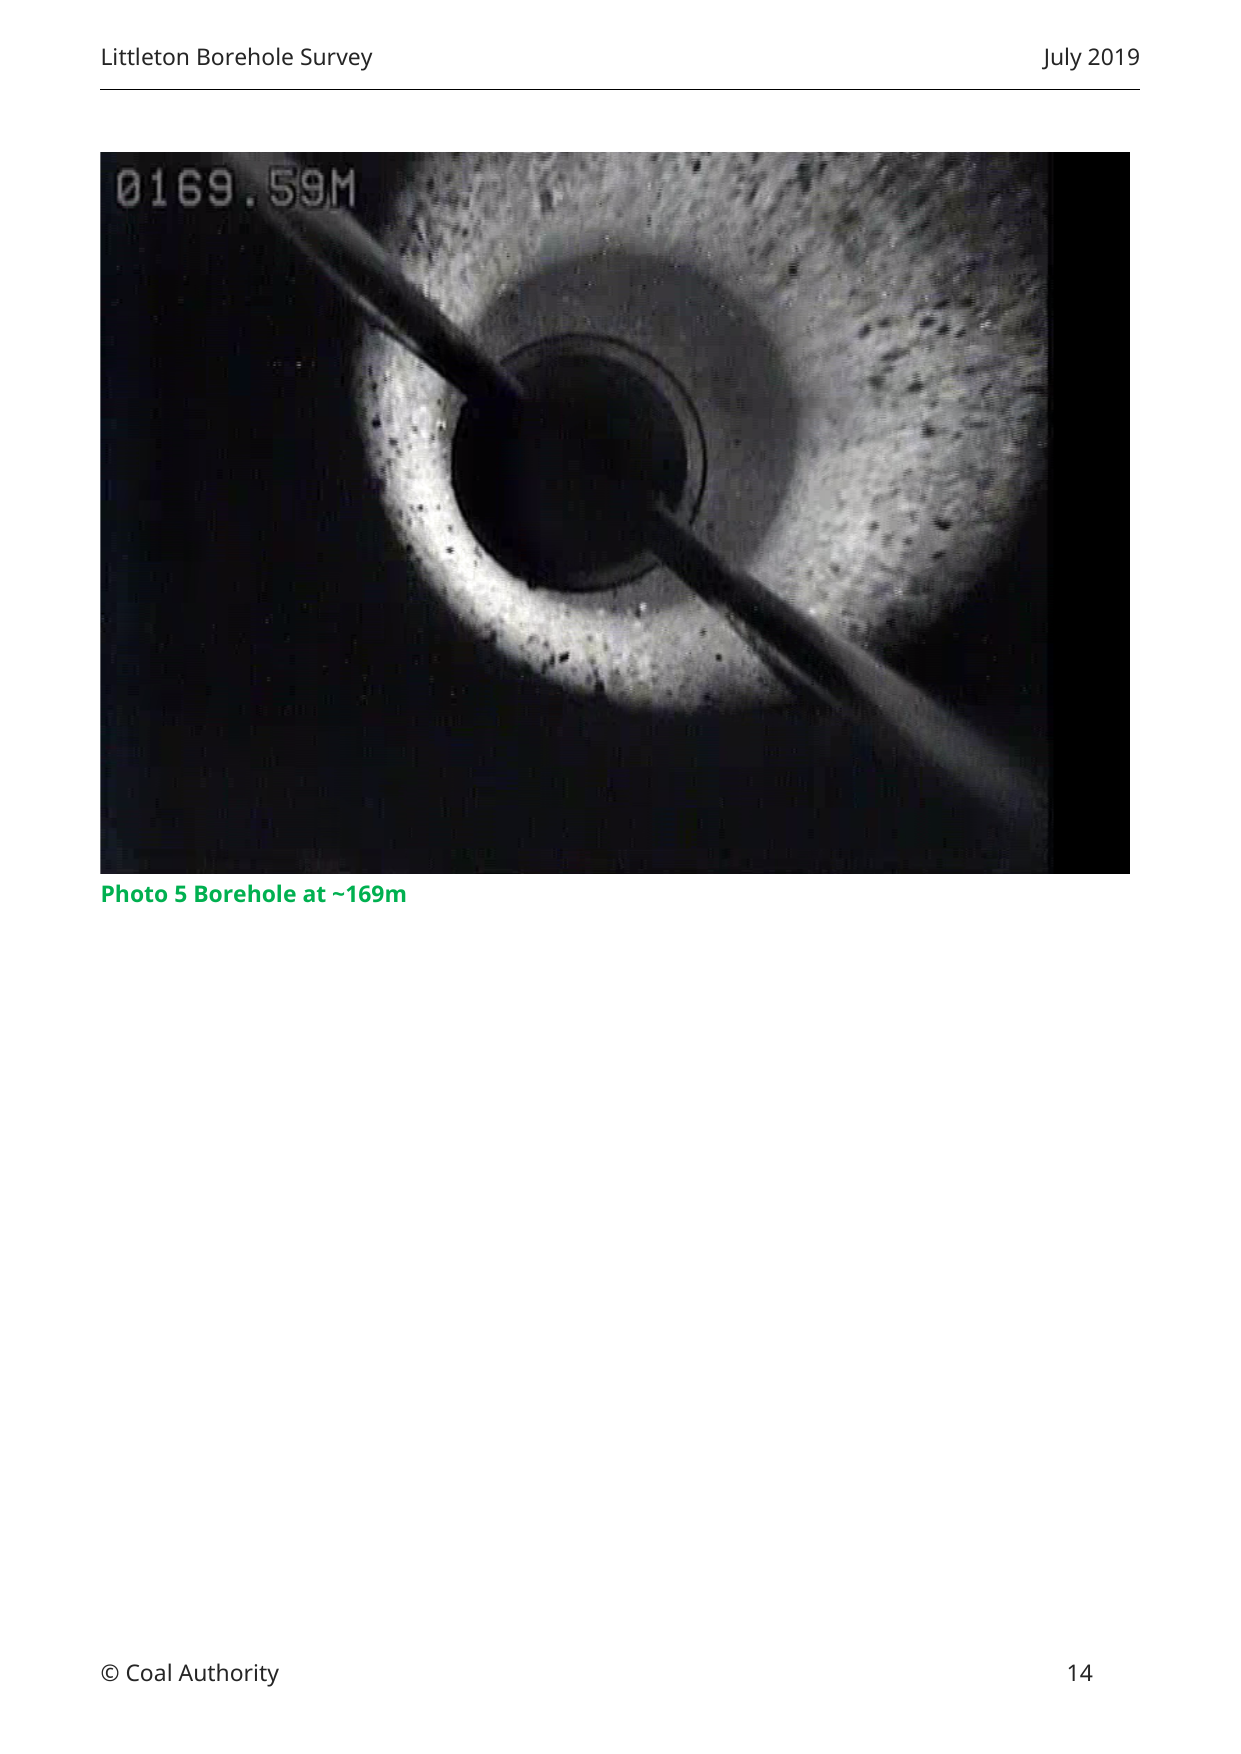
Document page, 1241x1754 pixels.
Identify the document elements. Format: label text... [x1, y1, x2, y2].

picture [100, 152, 1130, 874]
text Photo 5 Borehole at ~169m [100, 878, 1140, 910]
